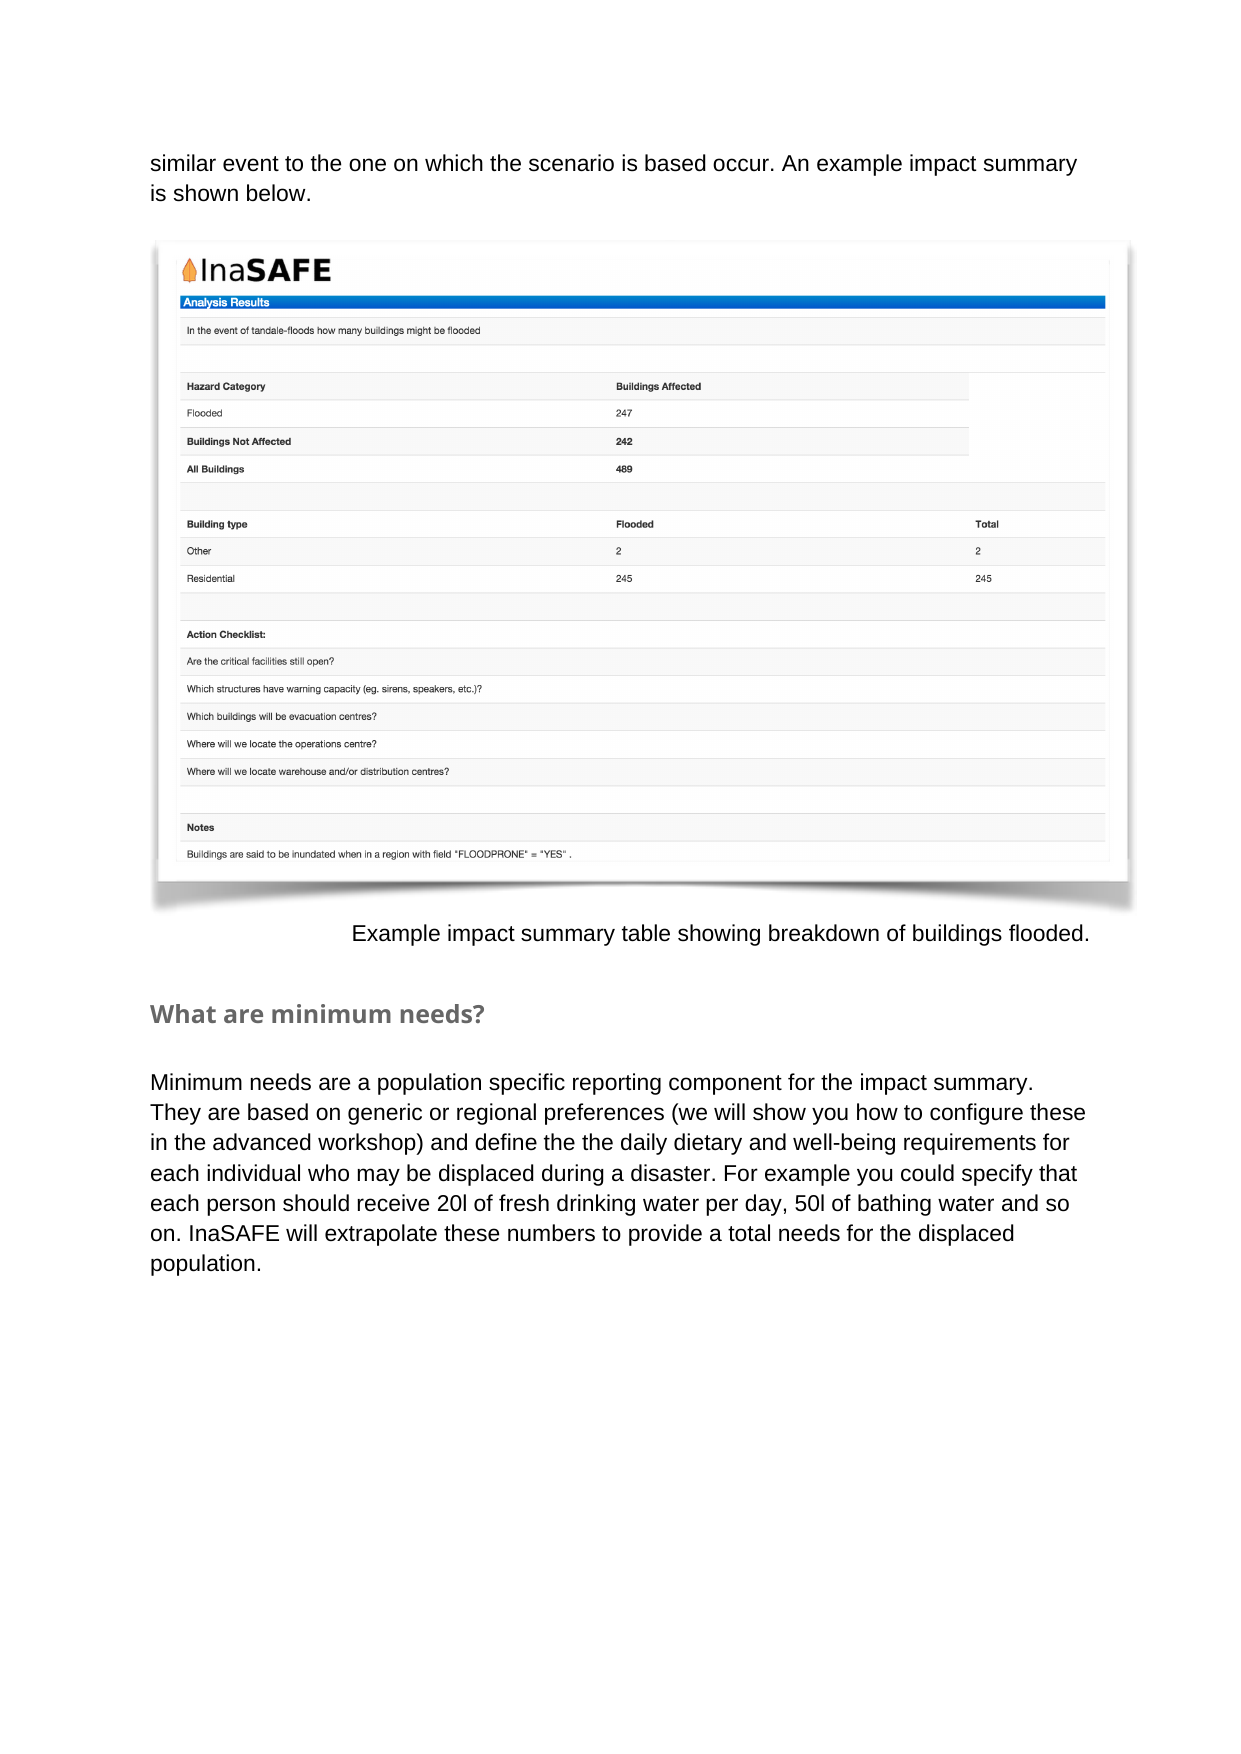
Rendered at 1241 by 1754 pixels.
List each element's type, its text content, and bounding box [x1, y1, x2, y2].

text Minimum needs are a population specific reporting component for the impact summary. They are based on generic or regional preferences (we will show you how to configure these in the advanced workshop) and define the the daily dietary and well-being requirements for each individual who may be displaced during a disaster. For example you could specify that each person should receive 20l of fresh drinking water per day, 50l of bathing water and so on. InaSAFE will extrapolate these numbers to provide a total needs for the displaced population. [150, 1069, 1090, 1276]
subtitle What are minimum needs? [150, 997, 1090, 1031]
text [150, 150, 1090, 207]
picture [150, 240, 1137, 916]
text Example impact summary table showing breakdown of buildings flooded. [150, 919, 1090, 946]
